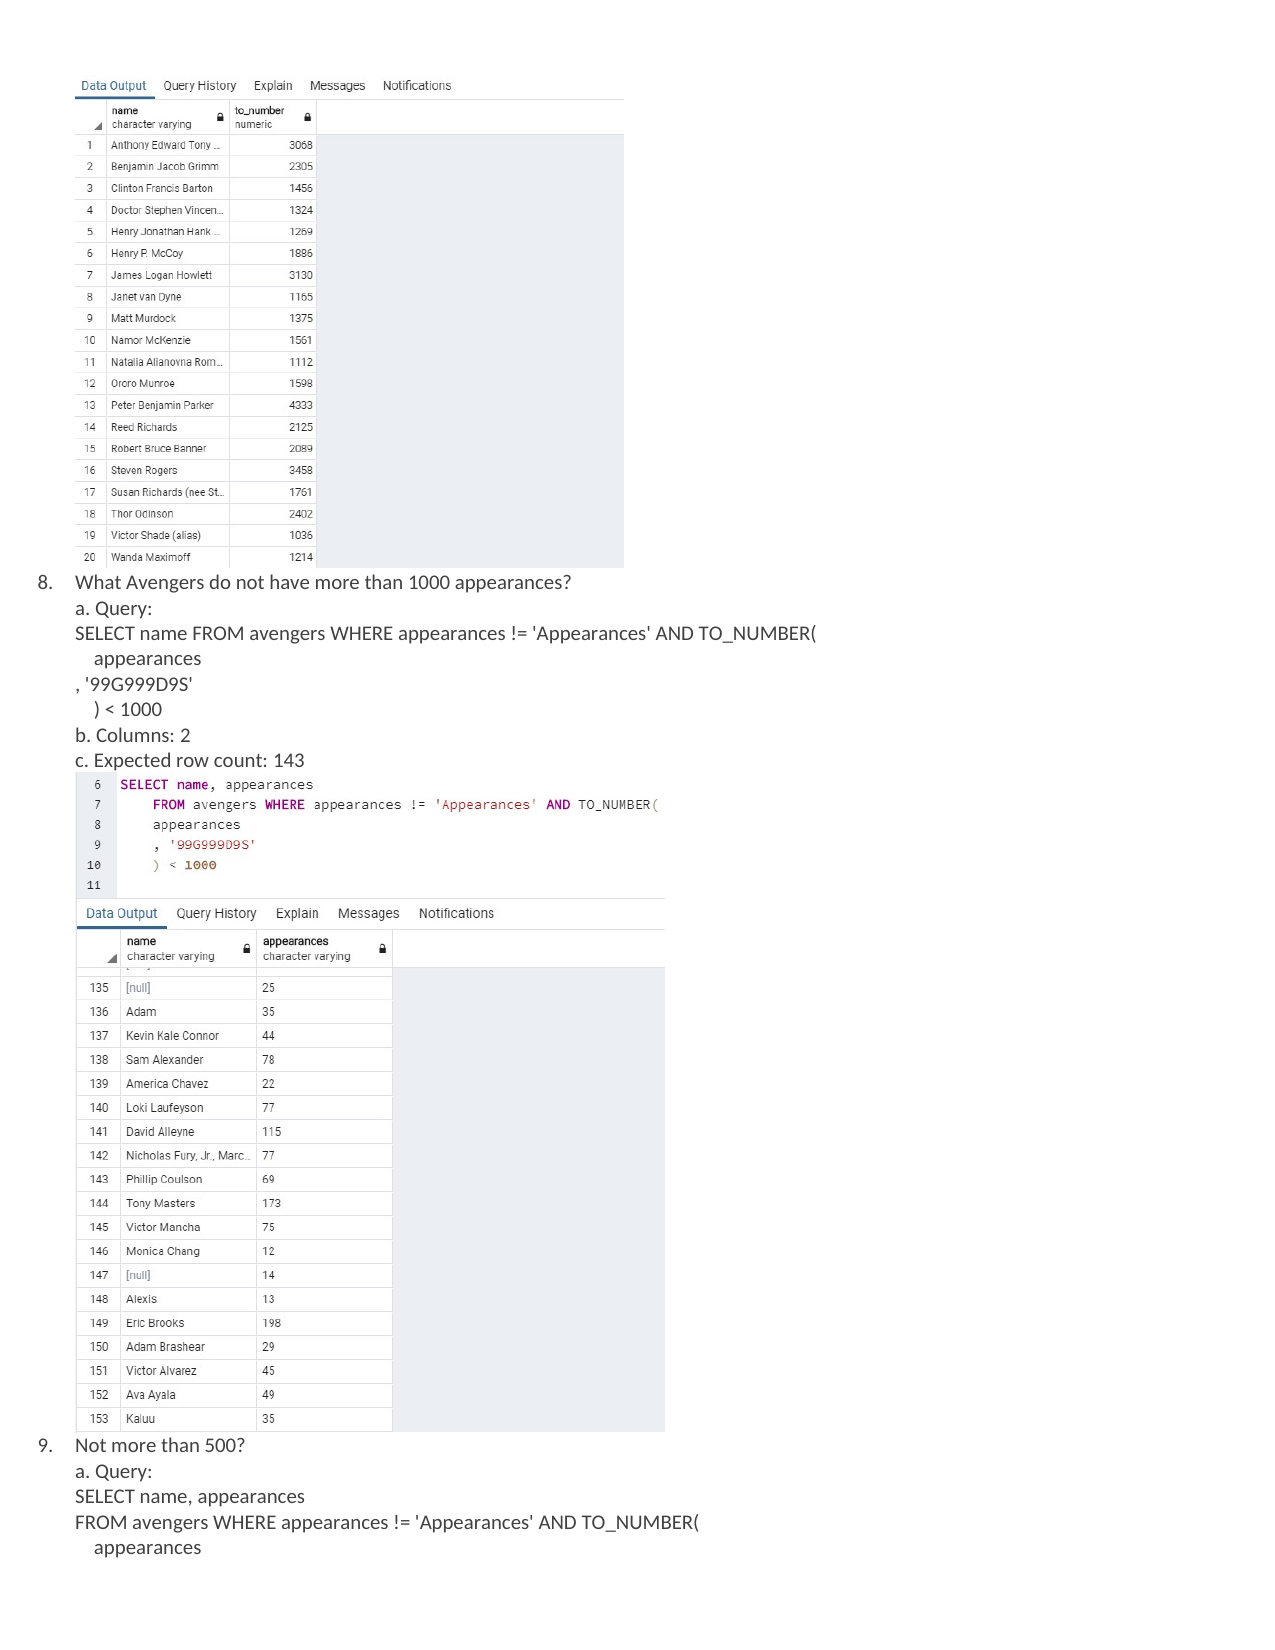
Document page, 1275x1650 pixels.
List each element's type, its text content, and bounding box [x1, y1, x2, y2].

list Not more than 500? [37, 1433, 1228, 1458]
text ) < 1000 [75, 696, 1228, 722]
text b. Columns: 2 [75, 722, 1228, 747]
text SELECT name, appearances [75, 1483, 1228, 1509]
text FROM avengers WHERE appearances != 'Appearances' AND TO_NUMBER( [75, 1509, 1228, 1534]
text c. Expected row count: 143 [75, 747, 1228, 773]
text , '99G999D9S' [75, 671, 1228, 696]
text a. Query: [75, 1458, 1228, 1483]
text appearances [75, 646, 1228, 671]
text appearances [75, 1534, 1228, 1560]
list What Avengers do not have more than 1000 appearances? [37, 569, 1228, 595]
text a. Query: [75, 595, 1228, 620]
text SELECT name FROM avengers WHERE appearances != 'Appearances' AND TO_NUMBER( [75, 620, 1228, 646]
picture [75, 772, 665, 1433]
picture [75, 75, 624, 570]
